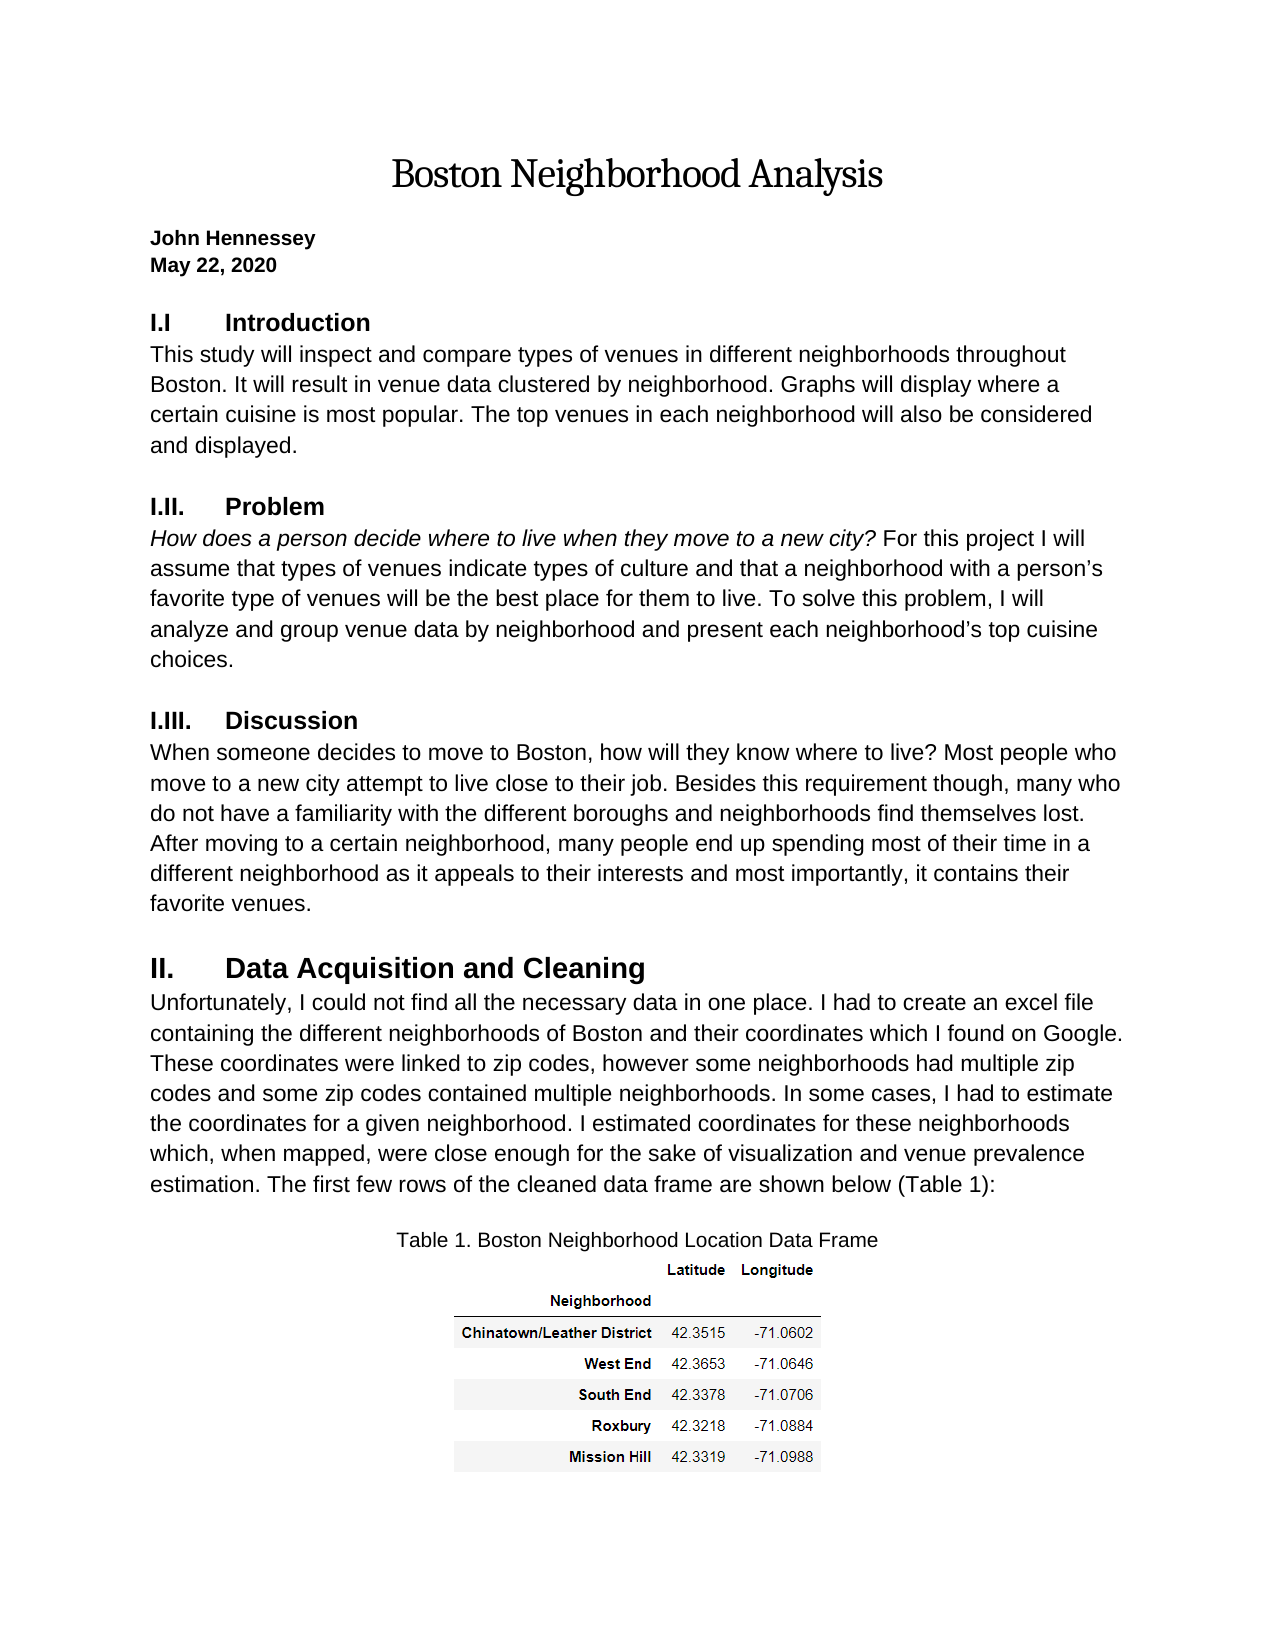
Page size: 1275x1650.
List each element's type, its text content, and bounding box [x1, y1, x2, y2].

text I.III. Discussion [150, 706, 1125, 735]
text Unfortunately, I could not find all the necessary data in one place. I had to create an excel file containing the different neighborhoods of Boston and their coordinates which I found on Google. These coordinates were linked to zip codes, however some neighborhoods had multiple zip codes and some zip codes contained multiple neighborhoods. In some cases, I had to estimate the coordinates for a given neighborhood. I estimated coordinates for these neighborhoods which, when mapped, were close enough for the sake of visualization and venue prevalence estimation. The first few rows of the cleaned data frame are shown below (Table 1): [150, 989, 1125, 1197]
text When someone decides to move to Boston, how will they know where to live? Most people who move to a new city attempt to live close to their job. Besides this requirement though, many who do not have a familiarity with the different boroughs and neighborhoods find themselves lost. After moving to a certain neighborhood, many people end up spending most of their time in a different neighborhood as it appeals to their interests and most importantly, it contains their favorite venues. [150, 739, 1125, 917]
text May 22, 2020 [150, 253, 1125, 277]
text This study will inspect and compare types of venues in different neighborhoods throughout Boston. It will result in venue data clustered by neighborhood. Graphs will display where a certain cuisine is most popular. The top venues in each neighborhood will also be considered and displayed. [150, 341, 1125, 458]
text How does a person decide where to live when they move to a new city? For this project I will assume that types of venues indicate types of culture and that a neighborhood with a person’s favorite type of venues will be the best place for them to live. To solve this problem, I will analyze and group venue data by neighborhood and present each neighborhood’s top cuisine choices. [150, 525, 1125, 672]
title Boston Neighborhood Analysis [150, 150, 1125, 198]
text Table 1. Boston Neighborhood Location Data Frame [150, 1228, 1125, 1252]
text John Hennessey [150, 225, 1125, 249]
picture [445, 1255, 830, 1491]
subtitle II. Data Acquisition and Cleaning [150, 951, 1125, 984]
text I.I Introduction [150, 308, 1125, 337]
text I.II. Problem [150, 492, 1125, 521]
